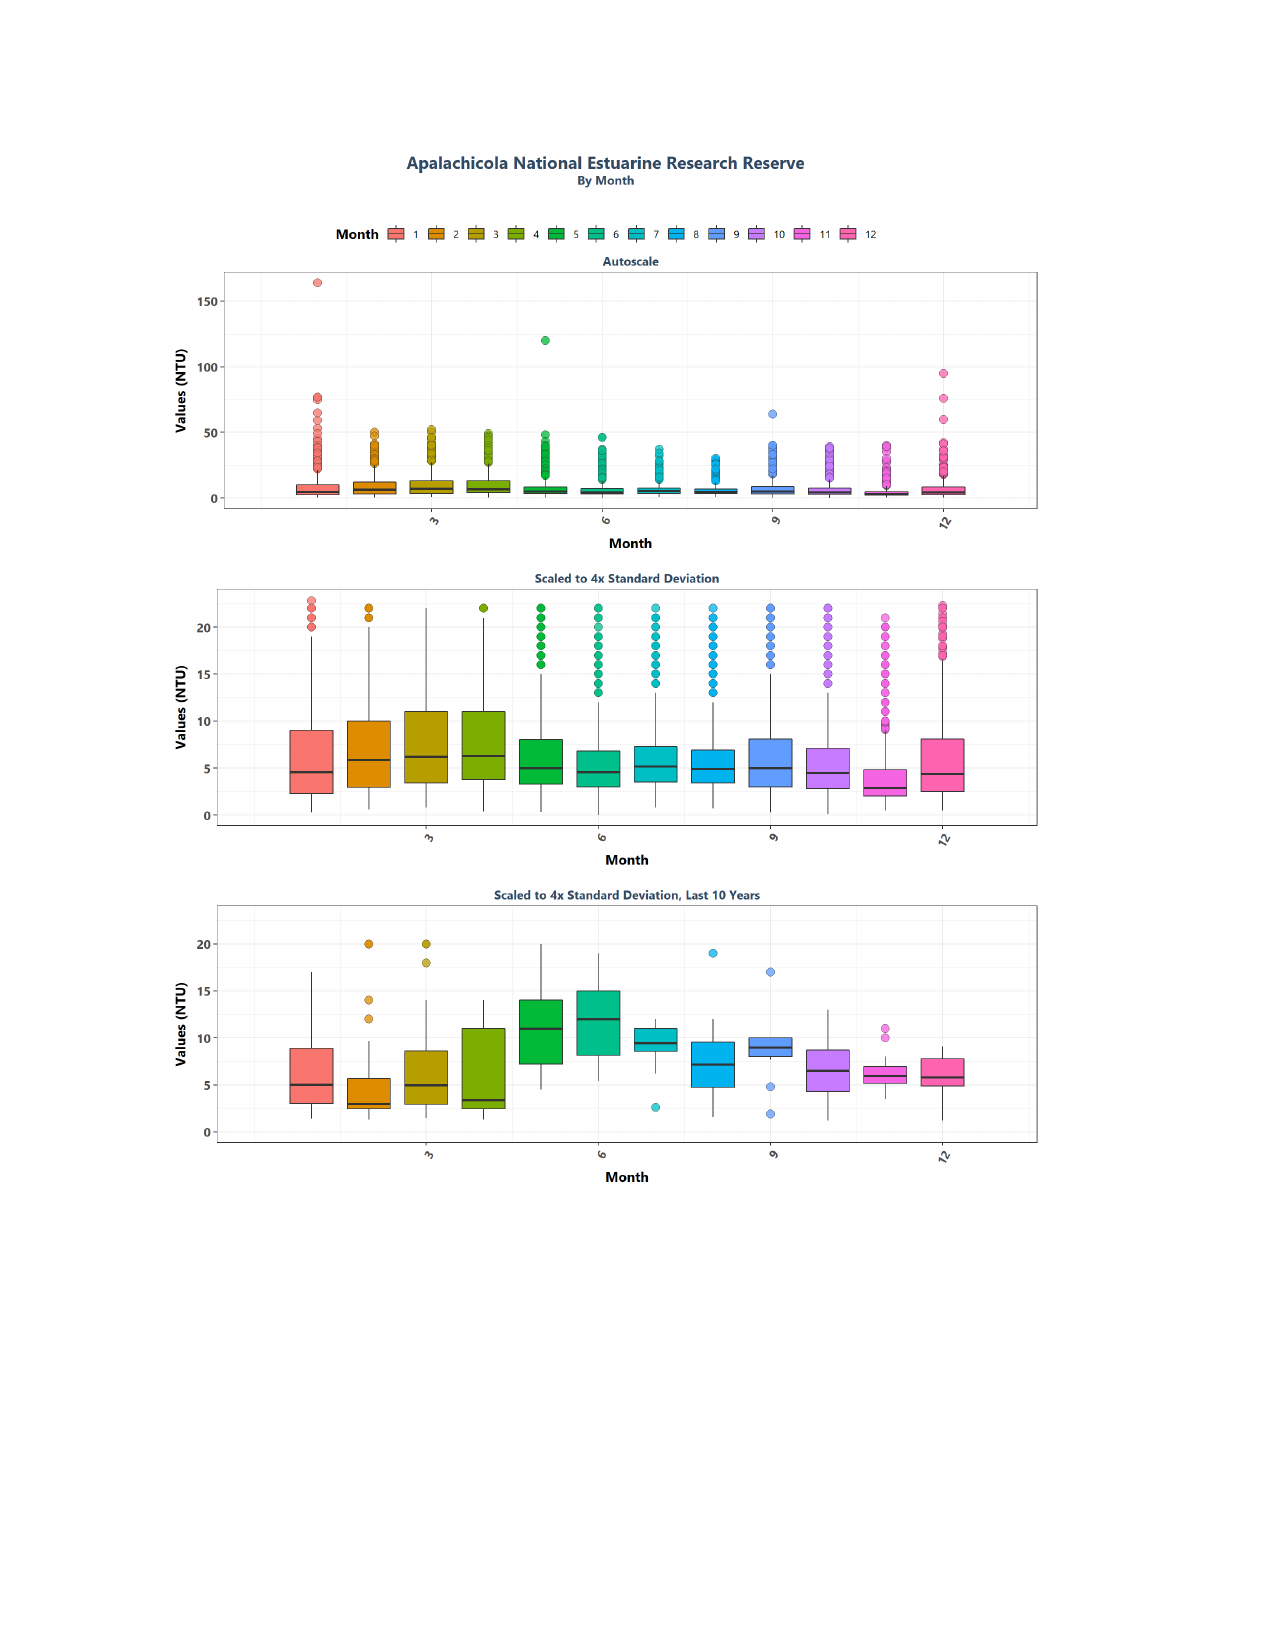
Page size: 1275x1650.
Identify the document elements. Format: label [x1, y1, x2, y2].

picture [168, 150, 1044, 1200]
